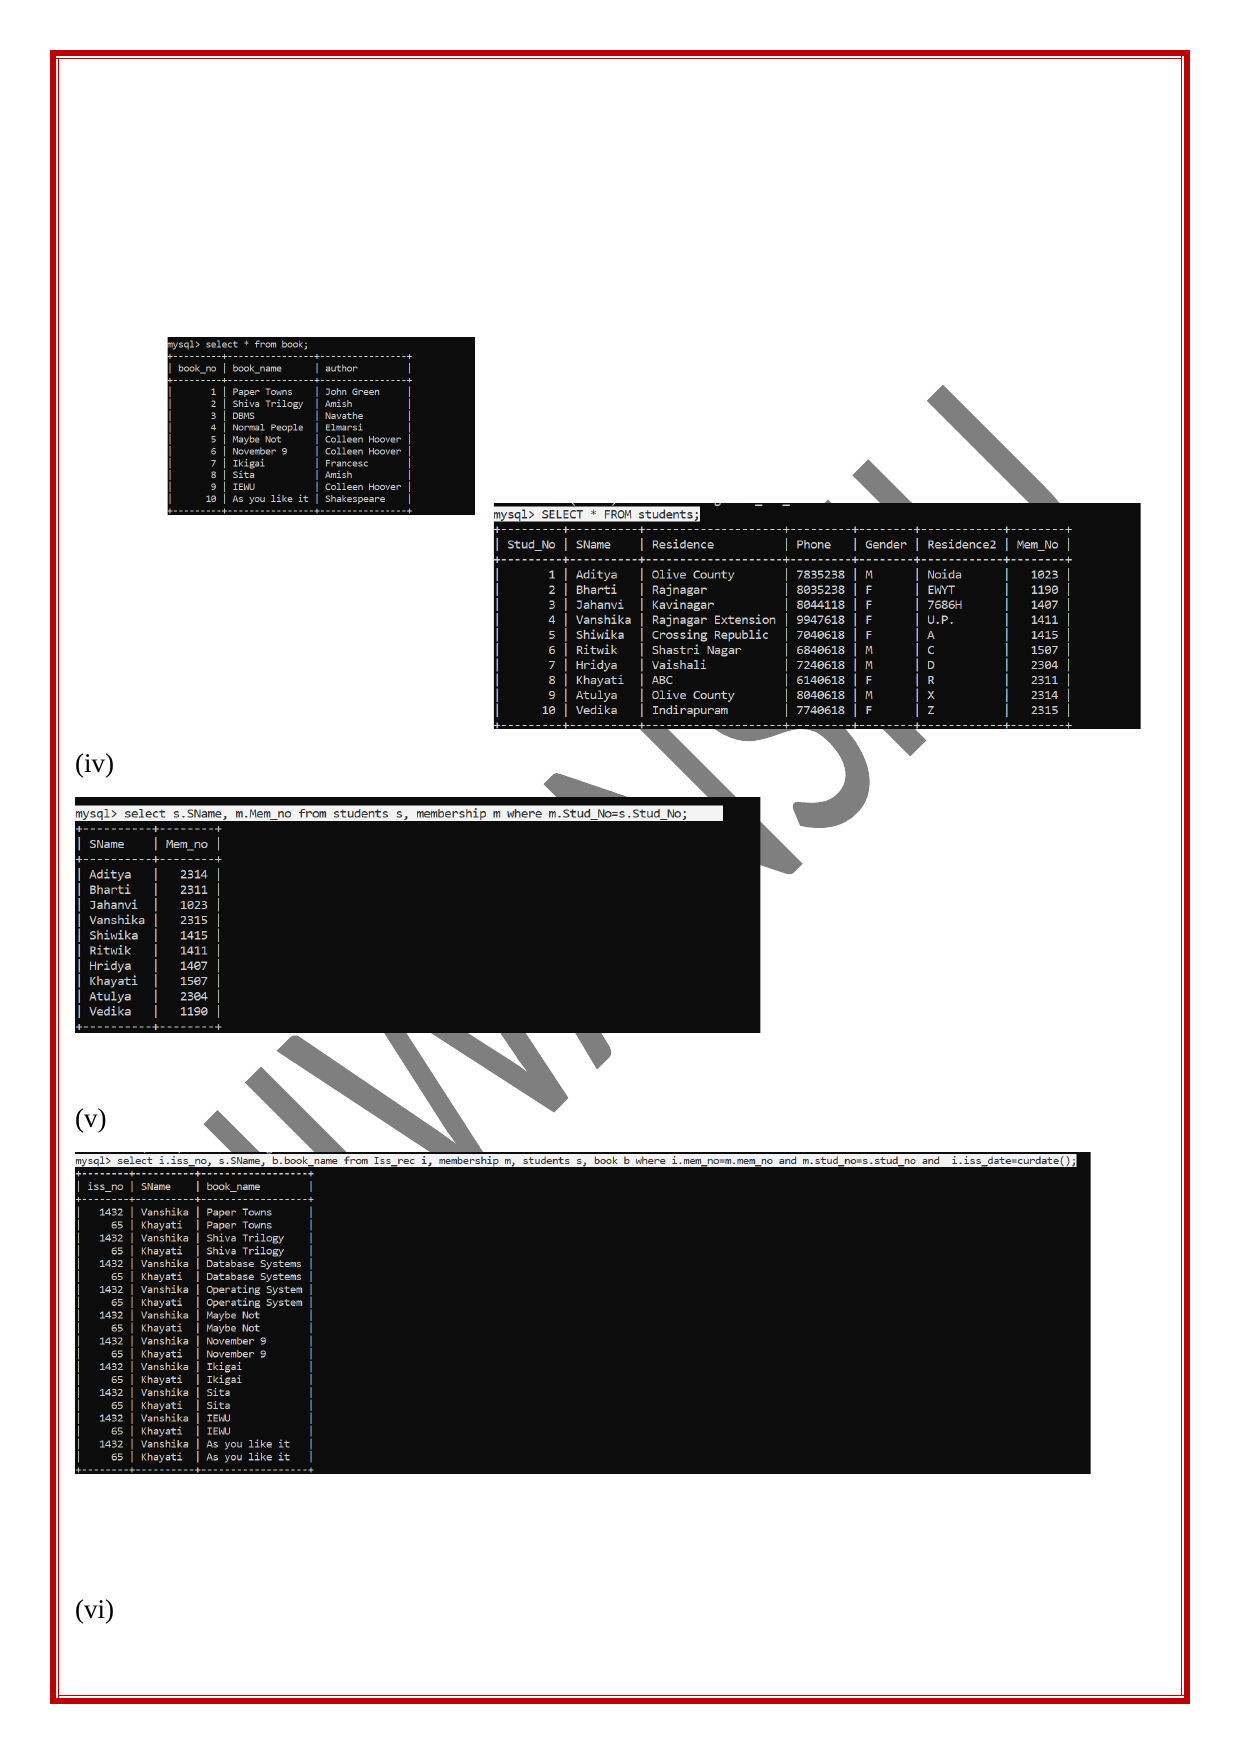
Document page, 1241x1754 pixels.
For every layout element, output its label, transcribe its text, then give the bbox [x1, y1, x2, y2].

text (v) [75, 1102, 1165, 1133]
text (vi) [75, 1593, 1165, 1624]
picture [75, 1152, 1091, 1474]
text (iv) [75, 747, 1165, 778]
picture [167, 337, 475, 515]
picture [493, 503, 1141, 729]
picture [75, 797, 761, 1033]
